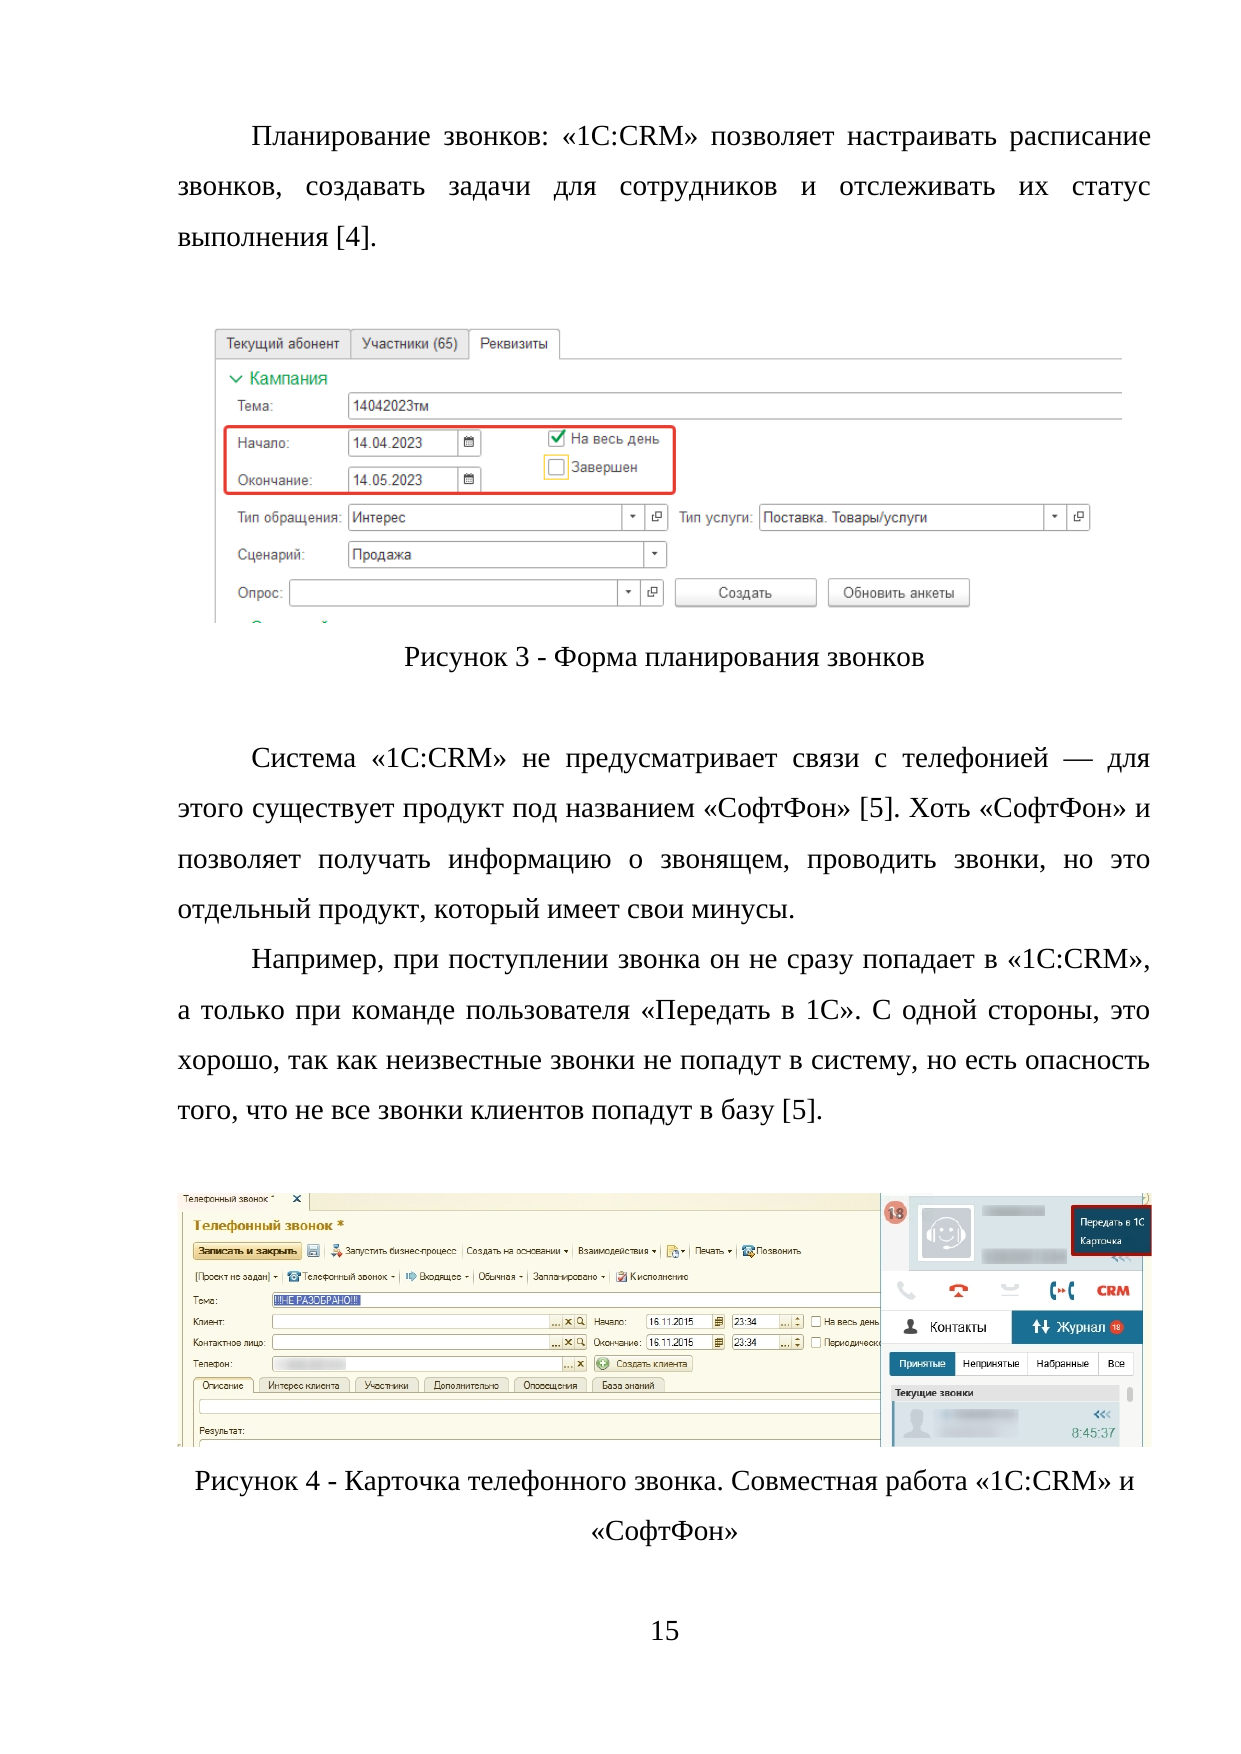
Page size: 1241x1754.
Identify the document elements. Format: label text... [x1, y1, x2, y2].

text Планирование звонков: «1С:CRM» позволяет настраивать расписание звонков, создавать задачи для сотрудников и отслеживать их статус выполнения [4]. [177, 118, 1152, 252]
text Система «1С:CRM» не предусматривает связи с телефонией — для этого существует продукт под названием «СофтФон» [5]. Хоть «СофтФон» и позволяет получать информацию о звонящем, проводить звонки, но это отдельный продукт, который имеет свои минусы. [177, 740, 1152, 925]
picture [207, 319, 1122, 623]
picture [177, 1193, 1152, 1447]
text Рисунок 4 - Карточка телефонного звонка. Совместная работа «1С:CRM» и «СофтФон» [177, 1463, 1152, 1547]
text Рисунок 3 - Форма планирования звонков [177, 639, 1152, 673]
text Например, при поступлении звонка он не сразу попадает в «1С:CRM», а только при команде пользователя «Передать в 1С». С одной стороны, это хорошо, так как неизвестные звонки не попадут в систему, но есть опасность того, что не все звонки клиентов попадут в базу [5]. [177, 941, 1152, 1126]
